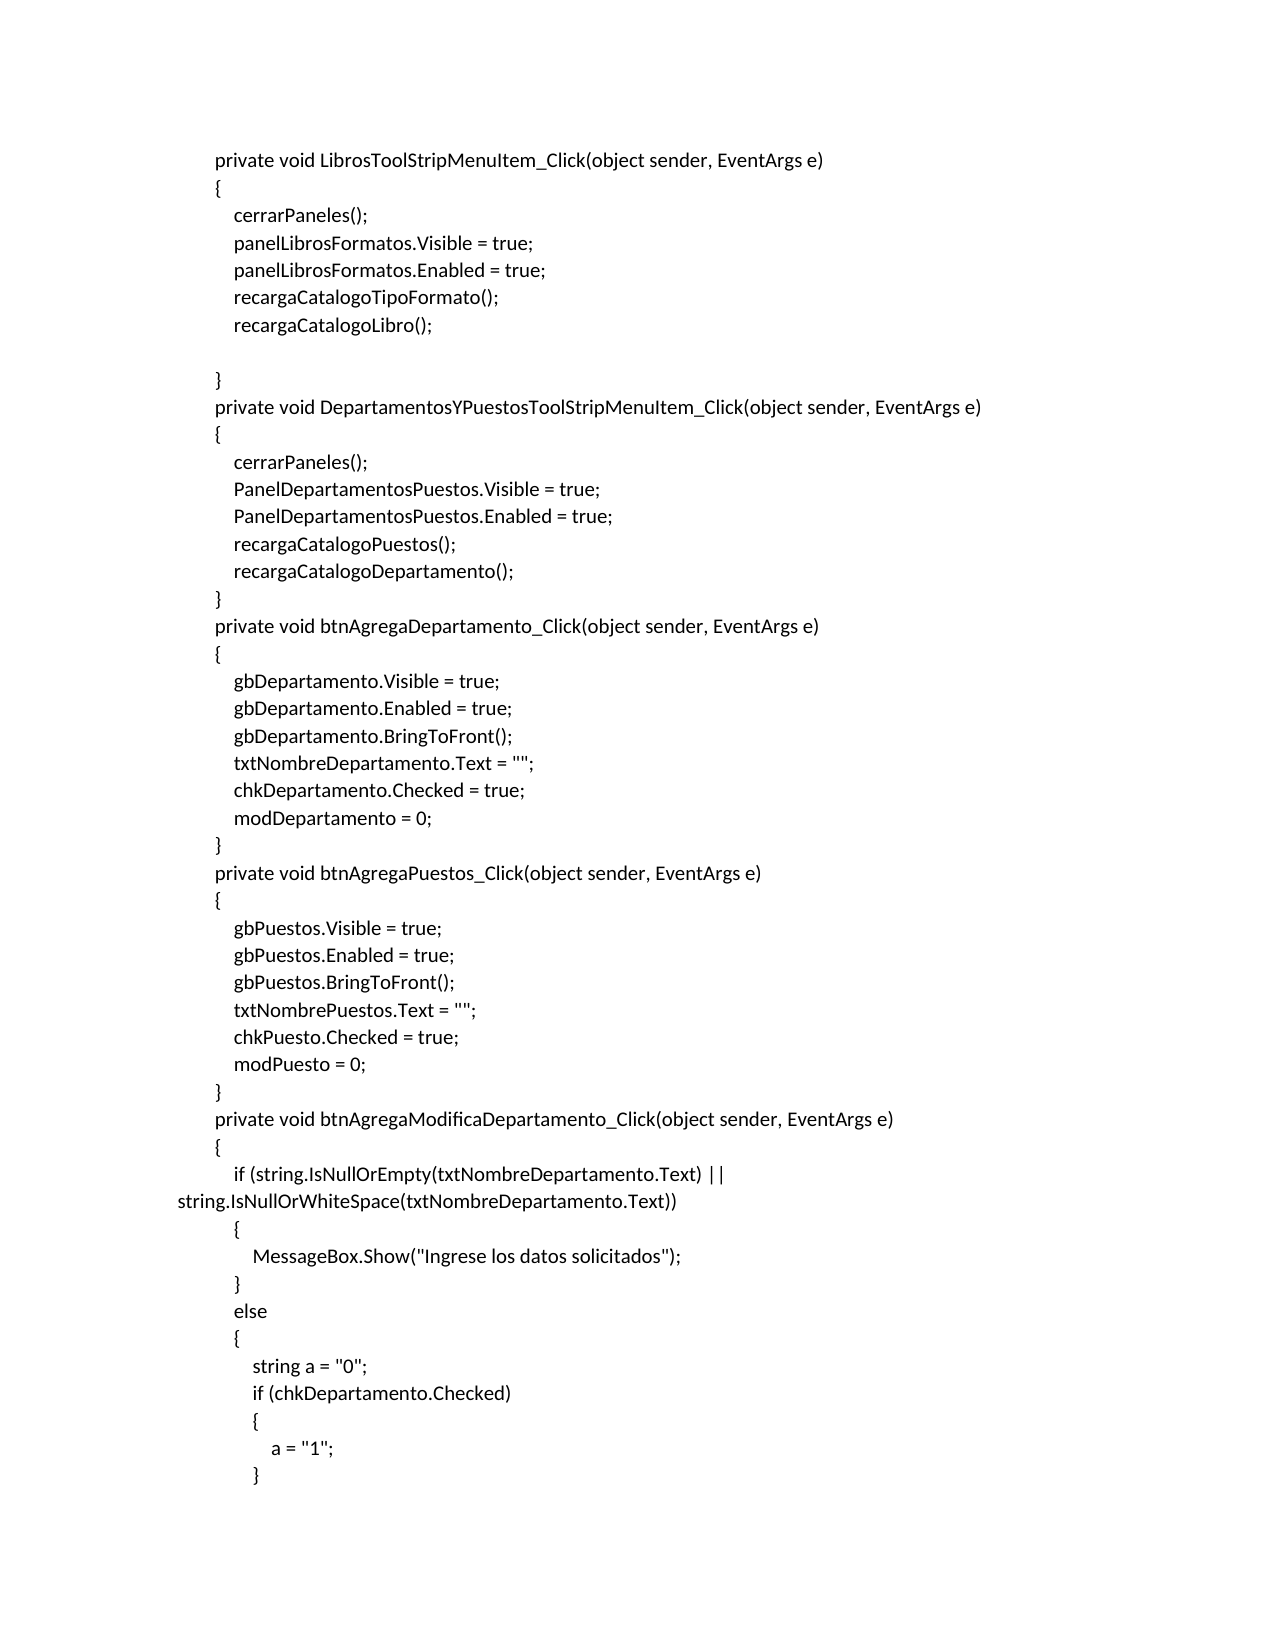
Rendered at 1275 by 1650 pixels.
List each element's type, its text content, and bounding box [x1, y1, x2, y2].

text gbDepartamento.Visible = true; [177, 668, 1098, 693]
text } [177, 586, 1098, 611]
text { [177, 1134, 1098, 1159]
text { [177, 175, 1098, 200]
text if (chkDepartamento.Checked) [177, 1380, 1098, 1406]
text string a = "0"; [177, 1353, 1098, 1378]
text private void LibrosToolStripMenuItem_Click(object sender, EventArgs e) [177, 148, 1098, 173]
text gbPuestos.BringToFront(); [177, 969, 1098, 995]
text cerrarPaneles(); [177, 449, 1098, 474]
text if (string.IsNullOrEmpty(txtNombreDepartamento.Text) || string.IsNullOrWhiteSpace(txtNombreDepartamento.Text)) [177, 1161, 1098, 1214]
text recargaCatalogoTipoFormato(); [177, 284, 1098, 310]
text recargaCatalogoPuestos(); [177, 531, 1098, 557]
text txtNombreDepartamento.Text = ""; [177, 750, 1098, 776]
text { [177, 887, 1098, 913]
text { [177, 1408, 1098, 1433]
text a = "1"; [177, 1435, 1098, 1461]
text else [177, 1298, 1098, 1324]
text { [177, 1216, 1098, 1241]
text private void DepartamentosYPuestosToolStripMenuItem_Click(object sender, EventArgs e) [177, 394, 1098, 419]
text { [177, 422, 1098, 447]
text panelLibrosFormatos.Visible = true; [177, 230, 1098, 255]
text { [177, 1326, 1098, 1351]
text gbPuestos.Enabled = true; [177, 942, 1098, 967]
text } [177, 1271, 1098, 1296]
text gbPuestos.Visible = true; [177, 915, 1098, 940]
text private void btnAgregaDepartamento_Click(object sender, EventArgs e) [177, 613, 1098, 639]
text modDepartamento = 0; [177, 805, 1098, 831]
text panelLibrosFormatos.Enabled = true; [177, 257, 1098, 283]
text } [177, 1079, 1098, 1104]
text chkDepartamento.Checked = true; [177, 778, 1098, 803]
text PanelDepartamentosPuestos.Visible = true; [177, 476, 1098, 502]
text private void btnAgregaPuestos_Click(object sender, EventArgs e) [177, 860, 1098, 885]
text } [177, 1463, 1098, 1488]
text txtNombrePuestos.Text = ""; [177, 997, 1098, 1022]
text private void btnAgregaModificaDepartamento_Click(object sender, EventArgs e) [177, 1106, 1098, 1132]
text recargaCatalogoDepartamento(); [177, 558, 1098, 584]
text modPuesto = 0; [177, 1052, 1098, 1077]
text recargaCatalogoLibro(); [177, 312, 1098, 337]
text gbDepartamento.BringToFront(); [177, 723, 1098, 748]
text { [177, 641, 1098, 666]
text } [177, 367, 1098, 392]
text PanelDepartamentosPuestos.Enabled = true; [177, 504, 1098, 529]
text chkPuesto.Checked = true; [177, 1024, 1098, 1050]
text MessageBox.Show("Ingrese los datos solicitados"); [177, 1243, 1098, 1269]
text cerrarPaneles(); [177, 202, 1098, 228]
text } [177, 832, 1098, 858]
text gbDepartamento.Enabled = true; [177, 696, 1098, 721]
